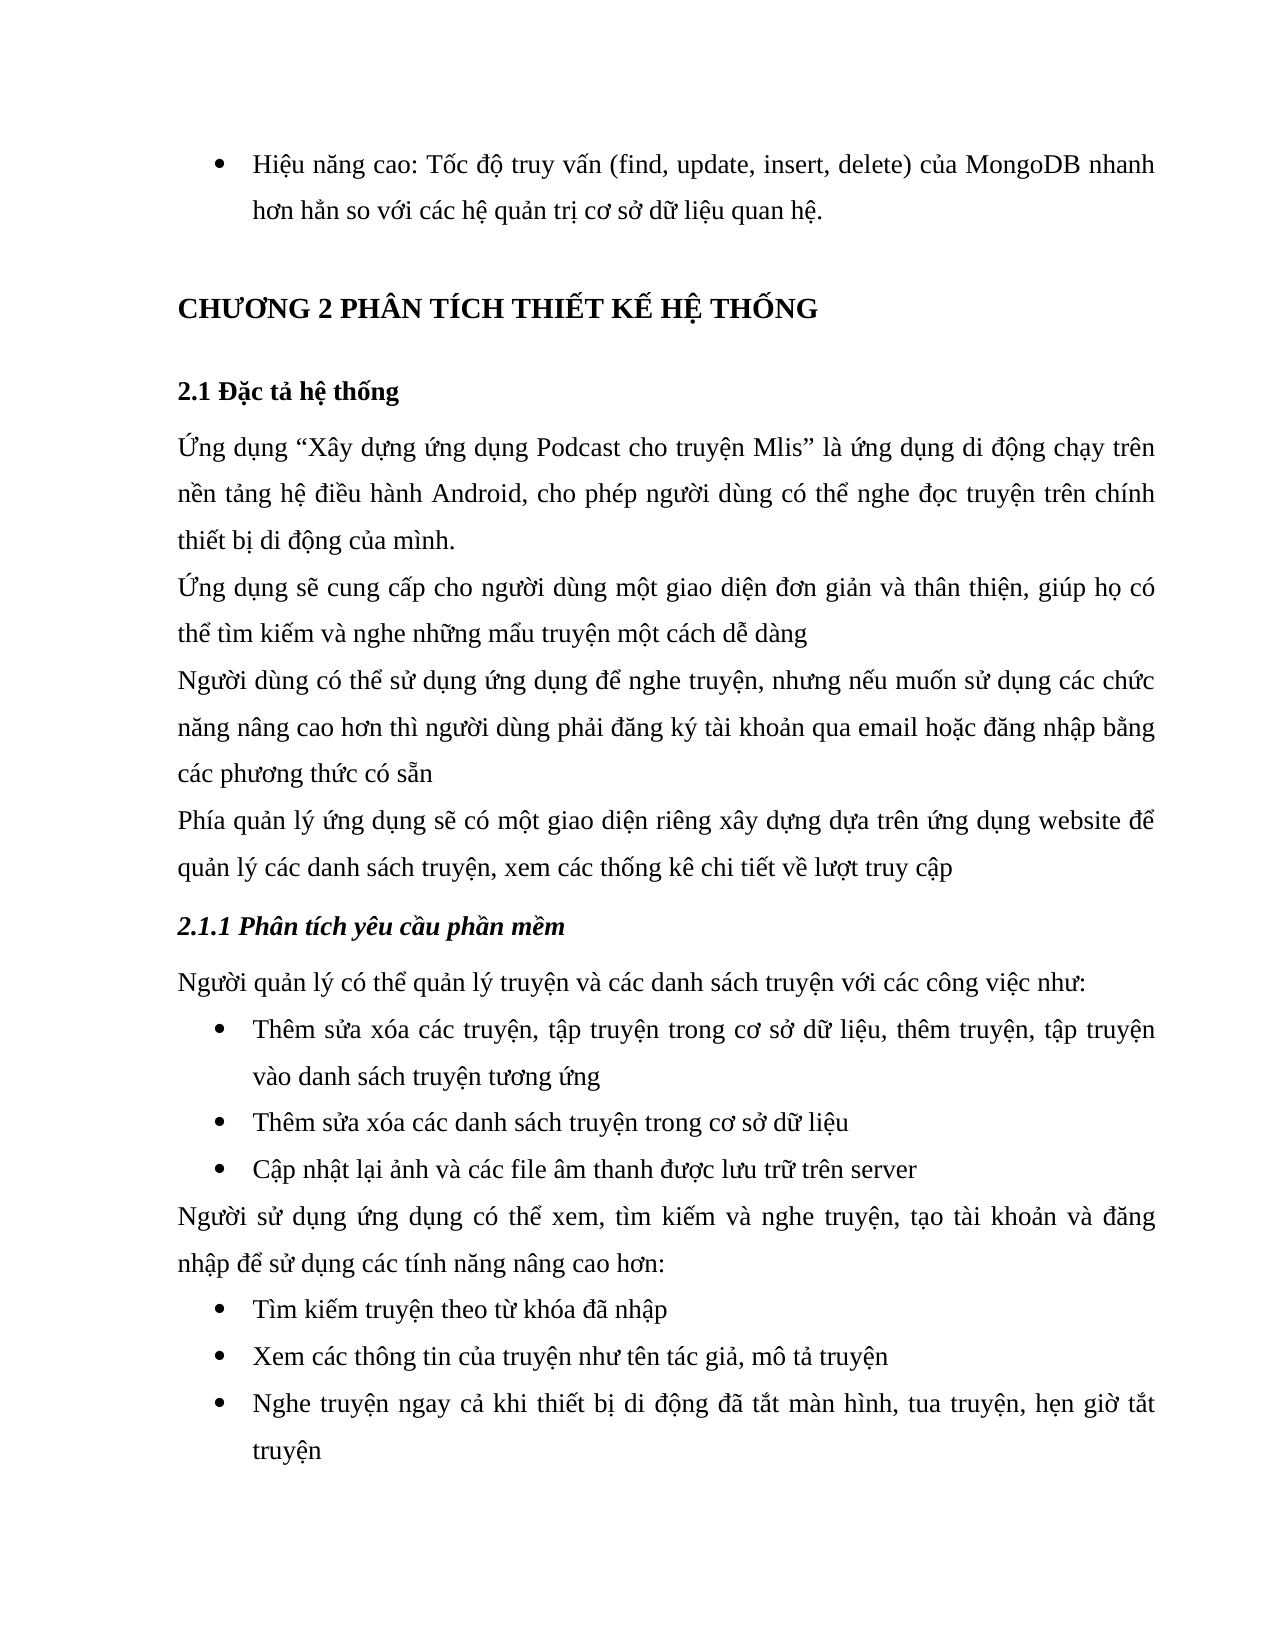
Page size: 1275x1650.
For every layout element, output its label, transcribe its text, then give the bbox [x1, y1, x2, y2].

subtitle PHÂN TÍCH THIẾT KẾ HỆ THỐNG [177, 291, 1157, 325]
text Ứng dụng sẽ cung cấp cho người dùng một giao diện đơn giản và thân thiện, giúp họ có thể tìm kiếm và nghe những mẩu truyện một cách dễ dàng [177, 571, 1157, 649]
text Nghe truyện ngay cả khi thiết bị di động đã tắt màn hình, tua truyện, hẹn giờ tắt truyện [215, 1387, 1157, 1465]
text Thêm sửa xóa các truyện, tập truyện trong cơ sở dữ liệu, thêm truyện, tập truyện vào danh sách truyện tương ứng [215, 1013, 1157, 1091]
text Xem các thông tin của truyện như tên tác giả, mô tả truyện [215, 1340, 1157, 1371]
text Hiệu năng cao: Tốc độ truy vấn (find, update, insert, delete) của MongoDB nhanh hơn hẳn so với các hệ quản trị cơ sở dữ liệu quan hệ. [215, 148, 1157, 226]
text Ứng dụng “Xây dựng ứng dụng Podcast cho truyện Mlis” là ứng dụng di động chạy trên nền tảng hệ điều hành Android, cho phép người dùng có thể nghe đọc truyện trên chính thiết bị di động của mình. [177, 431, 1157, 555]
text Tìm kiếm truyện theo từ khóa đã nhập [215, 1293, 1157, 1324]
text Người dùng có thể sử dụng ứng dụng để nghe truyện, nhưng nếu muốn sử dụng các chức năng nâng cao hơn thì người dùng phải đăng ký tài khoản qua email hoặc đăng nhập bằng các phương thức có sẵn [177, 664, 1157, 789]
subtitle Phân tích yêu cầu phần mềm [177, 910, 1157, 941]
text Người sử dụng ứng dụng có thể xem, tìm kiếm và nghe truyện, tạo tài khoản và đăng nhập để sử dụng các tính năng nâng cao hơn: [177, 1200, 1157, 1278]
text Phía quản lý ứng dụng sẽ có một giao diện riêng xây dựng dựa trên ứng dụng website để quản lý các danh sách truyện, xem các thống kê chi tiết về lượt truy cập [177, 804, 1157, 882]
text Thêm sửa xóa các danh sách truyện trong cơ sở dữ liệu [215, 1106, 1157, 1137]
text Người quản lý có thể quản lý truyện và các danh sách truyện với các công việc như: [177, 966, 1157, 997]
text Cập nhật lại ảnh và các file âm thanh được lưu trữ trên server [215, 1153, 1157, 1184]
subtitle Đặc tả hệ thống [177, 375, 1157, 406]
